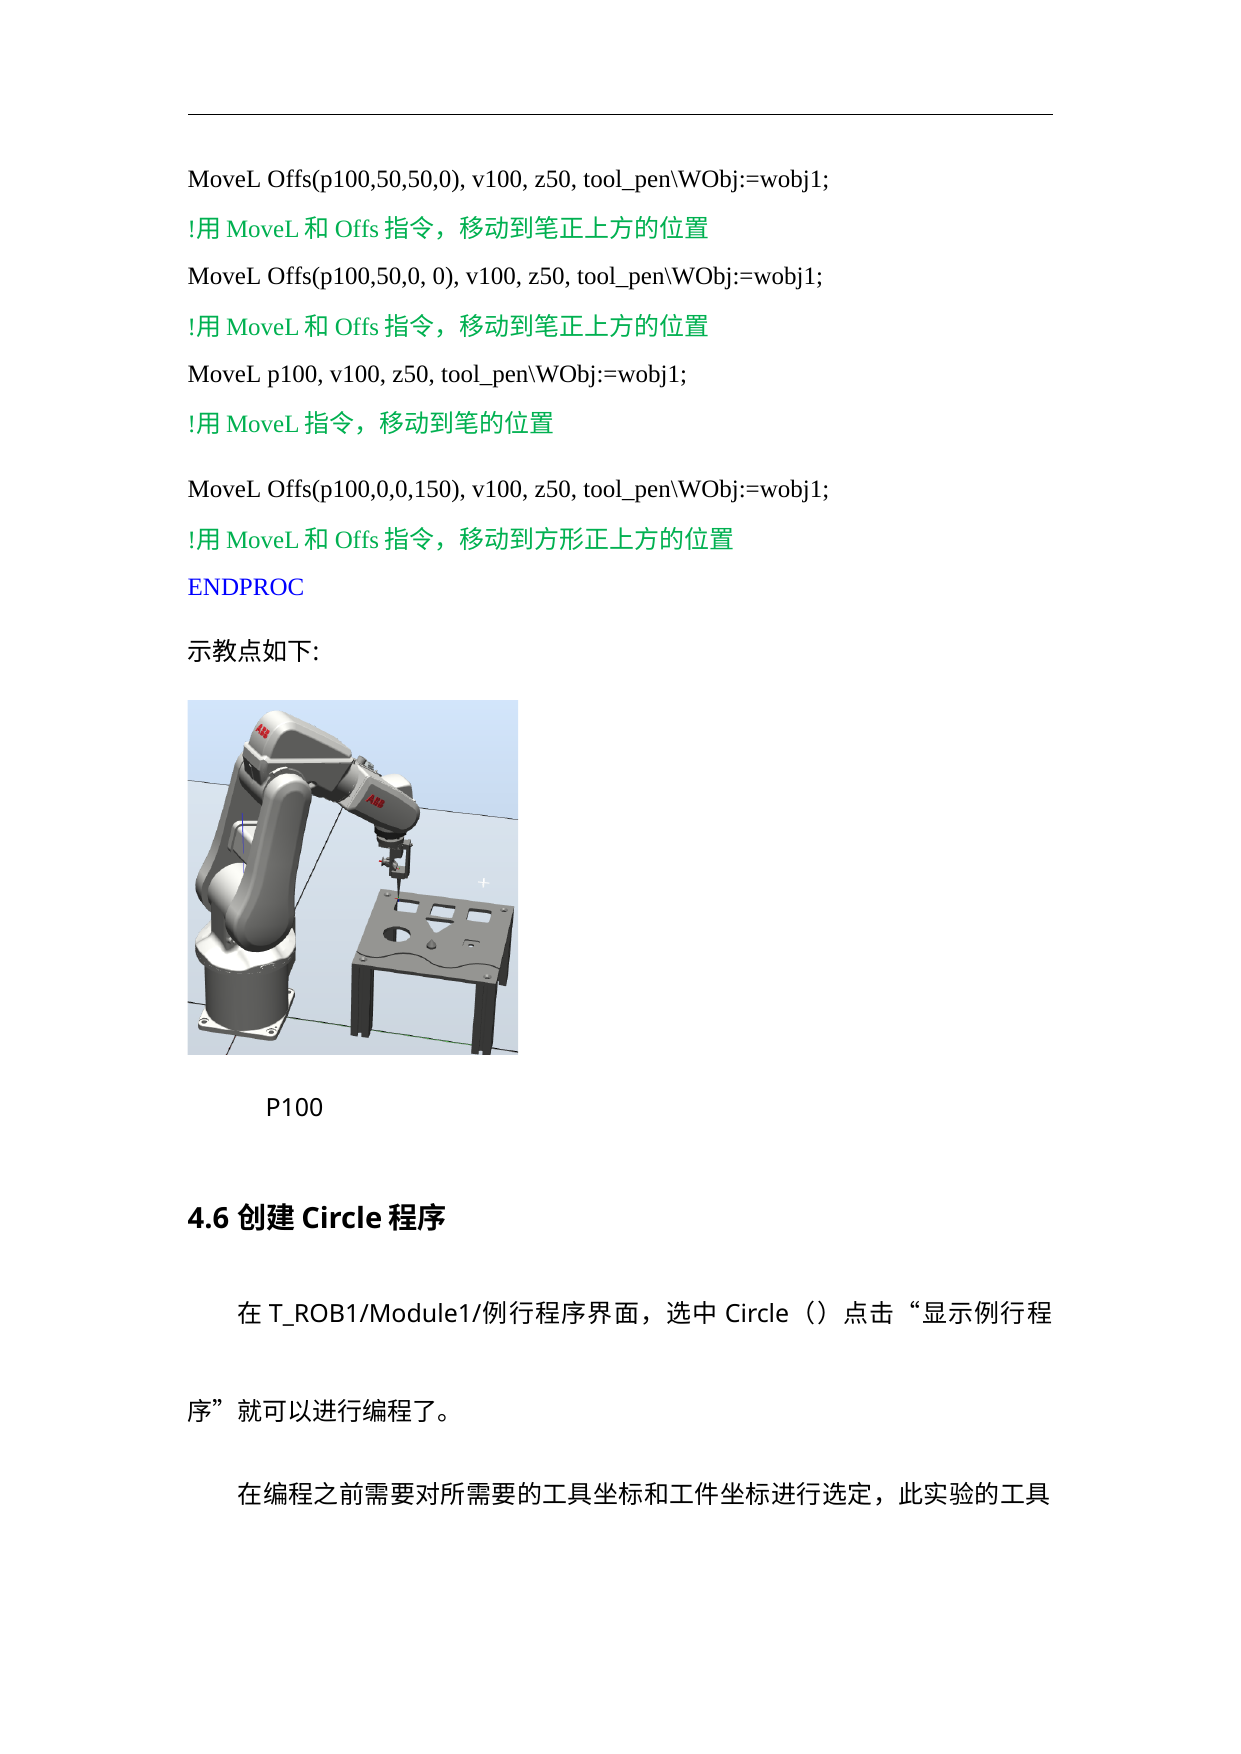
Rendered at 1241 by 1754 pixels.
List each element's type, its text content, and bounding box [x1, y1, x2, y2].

text MoveL p100, v100, z50, tool_pen\WObj:=wobj1; [187, 357, 1053, 389]
text !用MoveL和Offs指令，移动到方形正上方的位置 [187, 505, 1053, 570]
subtitle 4.6 创建Circle程序 [187, 1184, 1053, 1249]
text MoveL Offs(p100,0,0,150), v100, z50, tool_pen\WObj:=wobj1; [187, 473, 1053, 505]
text MoveL Offs(p100,50,0, 0), v100, z50, tool_pen\WObj:=wobj1; [187, 259, 1053, 292]
text !用MoveL和Offs指令，移动到笔正上方的位置 [187, 292, 1053, 357]
picture [187, 700, 519, 1055]
text !用MoveL和Offs指令，移动到笔正上方的位置 [187, 194, 1053, 259]
text 在T_ROB1/Module1/例行程序界面，选中Circle（）点击“显示例行程序”就可以进行编程了。 [187, 1279, 1053, 1442]
text ENDPROC [187, 570, 1053, 603]
text P100 [187, 1074, 1053, 1139]
text MoveL Offs(p100,50,50,0), v100, z50, tool_pen\WObj:=wobj1; [187, 162, 1053, 194]
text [187, 1460, 1053, 1525]
text 示教点如下: [187, 617, 1053, 682]
text !用MoveL指令，移动到笔的位置 [187, 389, 1053, 454]
